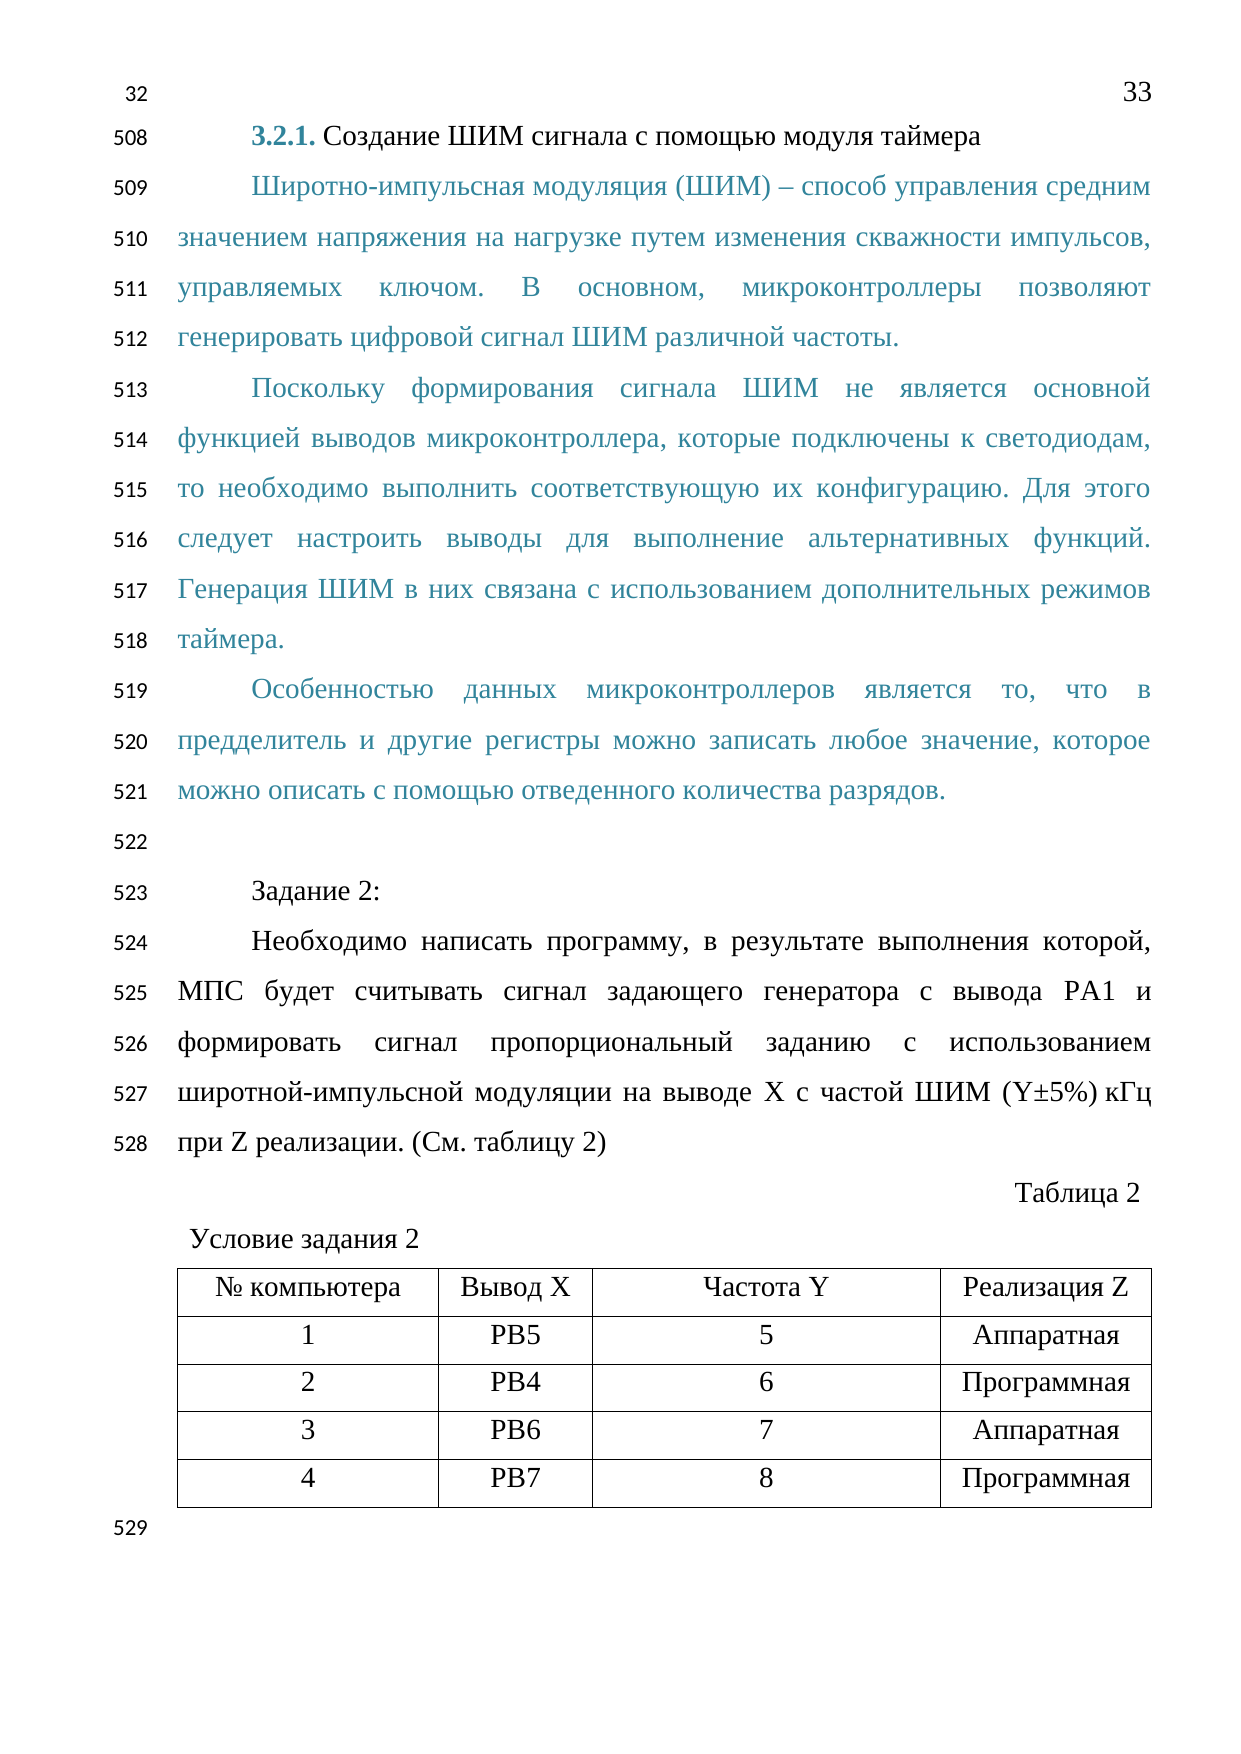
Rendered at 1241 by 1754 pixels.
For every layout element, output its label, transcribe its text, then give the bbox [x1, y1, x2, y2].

table_cell Аппаратная [941, 1412, 1151, 1459]
list Необходимо написать программу, в результате выполнения которой, МПС будет считывать сигнал задающего генератора с вывода PA1 и формировать сигнал пропорциональный заданию с использованием широтной-импульсной модуляции на выводе X с частой ШИМ (Y±5%) кГц при Z реализации. (См. таблицу 2) [177, 923, 1152, 1158]
table_cell Условие задания 2 [177, 1221, 1152, 1268]
table_cell Аппаратная [941, 1317, 1151, 1363]
table_cell 8 [593, 1460, 940, 1507]
text Широтно-импульсная модуляция (ШИМ) – способ управления средним значением напряжения на нагрузке путем изменения скважности импульсов, управляемых ключом. В основном, микроконтроллеры позволяют генерировать цифровой сигнал ШИМ различной частоты. [177, 168, 1152, 353]
table_cell 3 [178, 1412, 438, 1459]
text Задание 2: [177, 873, 1152, 906]
text Особенностью данных микроконтроллеров является то, что в предделитель и другие регистры можно записать любое значение, которое можно описать с помощью отведенного количества разрядов. [177, 672, 1152, 806]
table_header Таблица 2 [177, 1175, 1152, 1221]
table_cell Реализация Z [941, 1269, 1151, 1316]
table_cell PB7 [439, 1460, 592, 1507]
table_cell 7 [593, 1412, 940, 1459]
table_cell 1 [178, 1317, 438, 1363]
text Поскольку формирования сигнала ШИМ не является основной функцией выводов микроконтроллера, которые подключены к светодиодам, то необходимо выполнить соответствующую их конфигурацию. Для этого следует настроить выводы для выполнение альтернативных функций. Генерация ШИМ в них связана с использованием дополнительных режимов таймера. [177, 370, 1152, 655]
table_cell 4 [178, 1460, 438, 1507]
table_cell Частота Y [593, 1269, 940, 1316]
list Создание ШИМ сигнала с помощью модуля таймера [177, 118, 1152, 152]
table_cell Программная [941, 1460, 1151, 1507]
table_cell Программная [941, 1365, 1151, 1411]
table_cell PB5 [439, 1317, 592, 1363]
table_cell 5 [593, 1317, 940, 1363]
table_cell № компьютера [178, 1269, 438, 1316]
table_cell 2 [178, 1365, 438, 1411]
table_cell Вывод X [439, 1269, 592, 1316]
table_cell 6 [593, 1365, 940, 1411]
table_cell PB6 [439, 1412, 592, 1459]
table_cell PB4 [439, 1365, 592, 1411]
